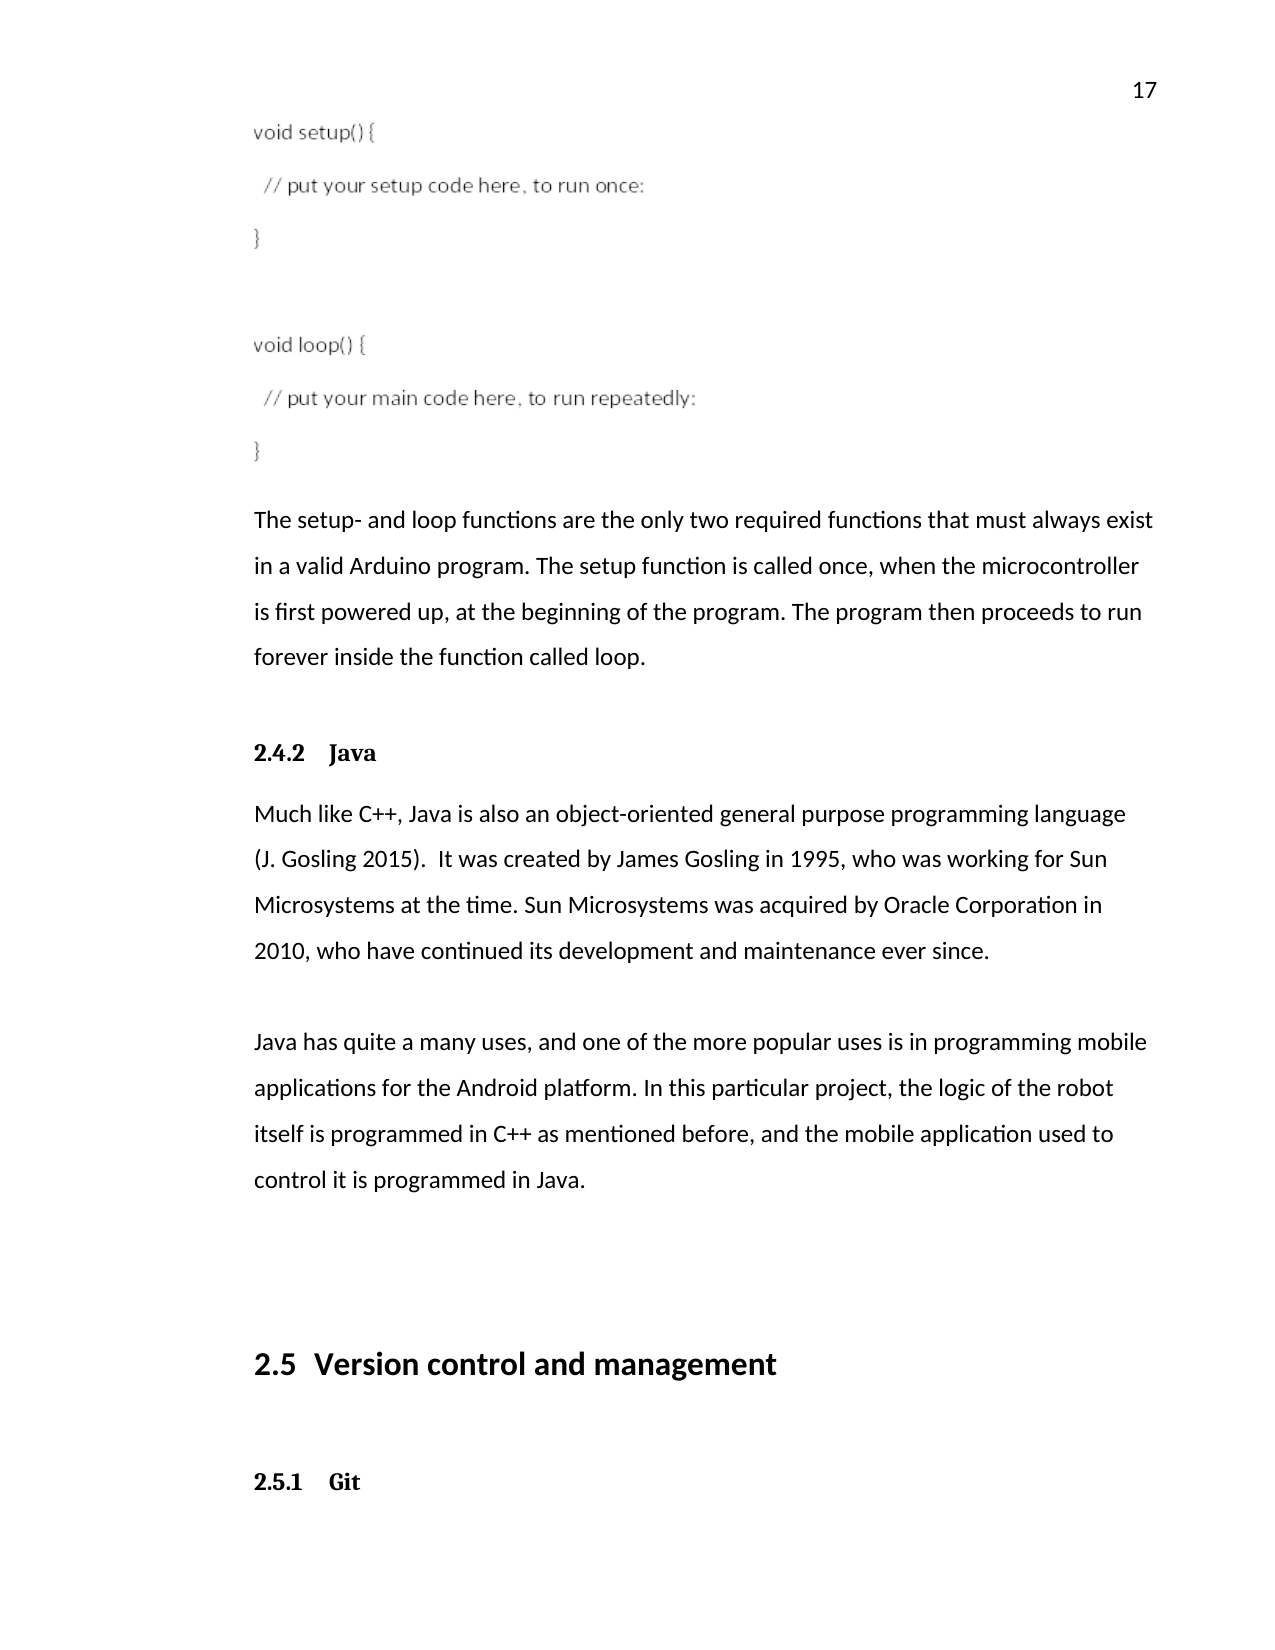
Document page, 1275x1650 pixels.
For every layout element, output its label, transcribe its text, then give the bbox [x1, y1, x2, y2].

subtitle Git [254, 1467, 1157, 1496]
subtitle Version control and management [254, 1343, 1157, 1383]
text Much like C++, Java is also an object-oriented general purpose programming language (J. Gosling 2015). It was created by James Gosling in 1995, who was working for Sun Microsystems at the time. Sun Microsystems was acquired by Oracle Corporation in 2010, who have continued its development and maintenance ever since. [254, 798, 1157, 966]
subtitle Java [254, 739, 1157, 767]
text The setup- and loop functions are the only two required functions that must always exist in a valid Arduino program. The setup function is called once, when the microcontroller is first powered up, at the beginning of the program. The program then proceeds to run forever inside the function called loop. [254, 118, 1157, 672]
text Java has quite a many uses, and one of the more popular uses is in programming mobile applications for the Android platform. In this particular project, the logic of the robot itself is programmed in C++ as mentioned before, and the mobile application used to control it is programmed in Java. [254, 1027, 1157, 1194]
